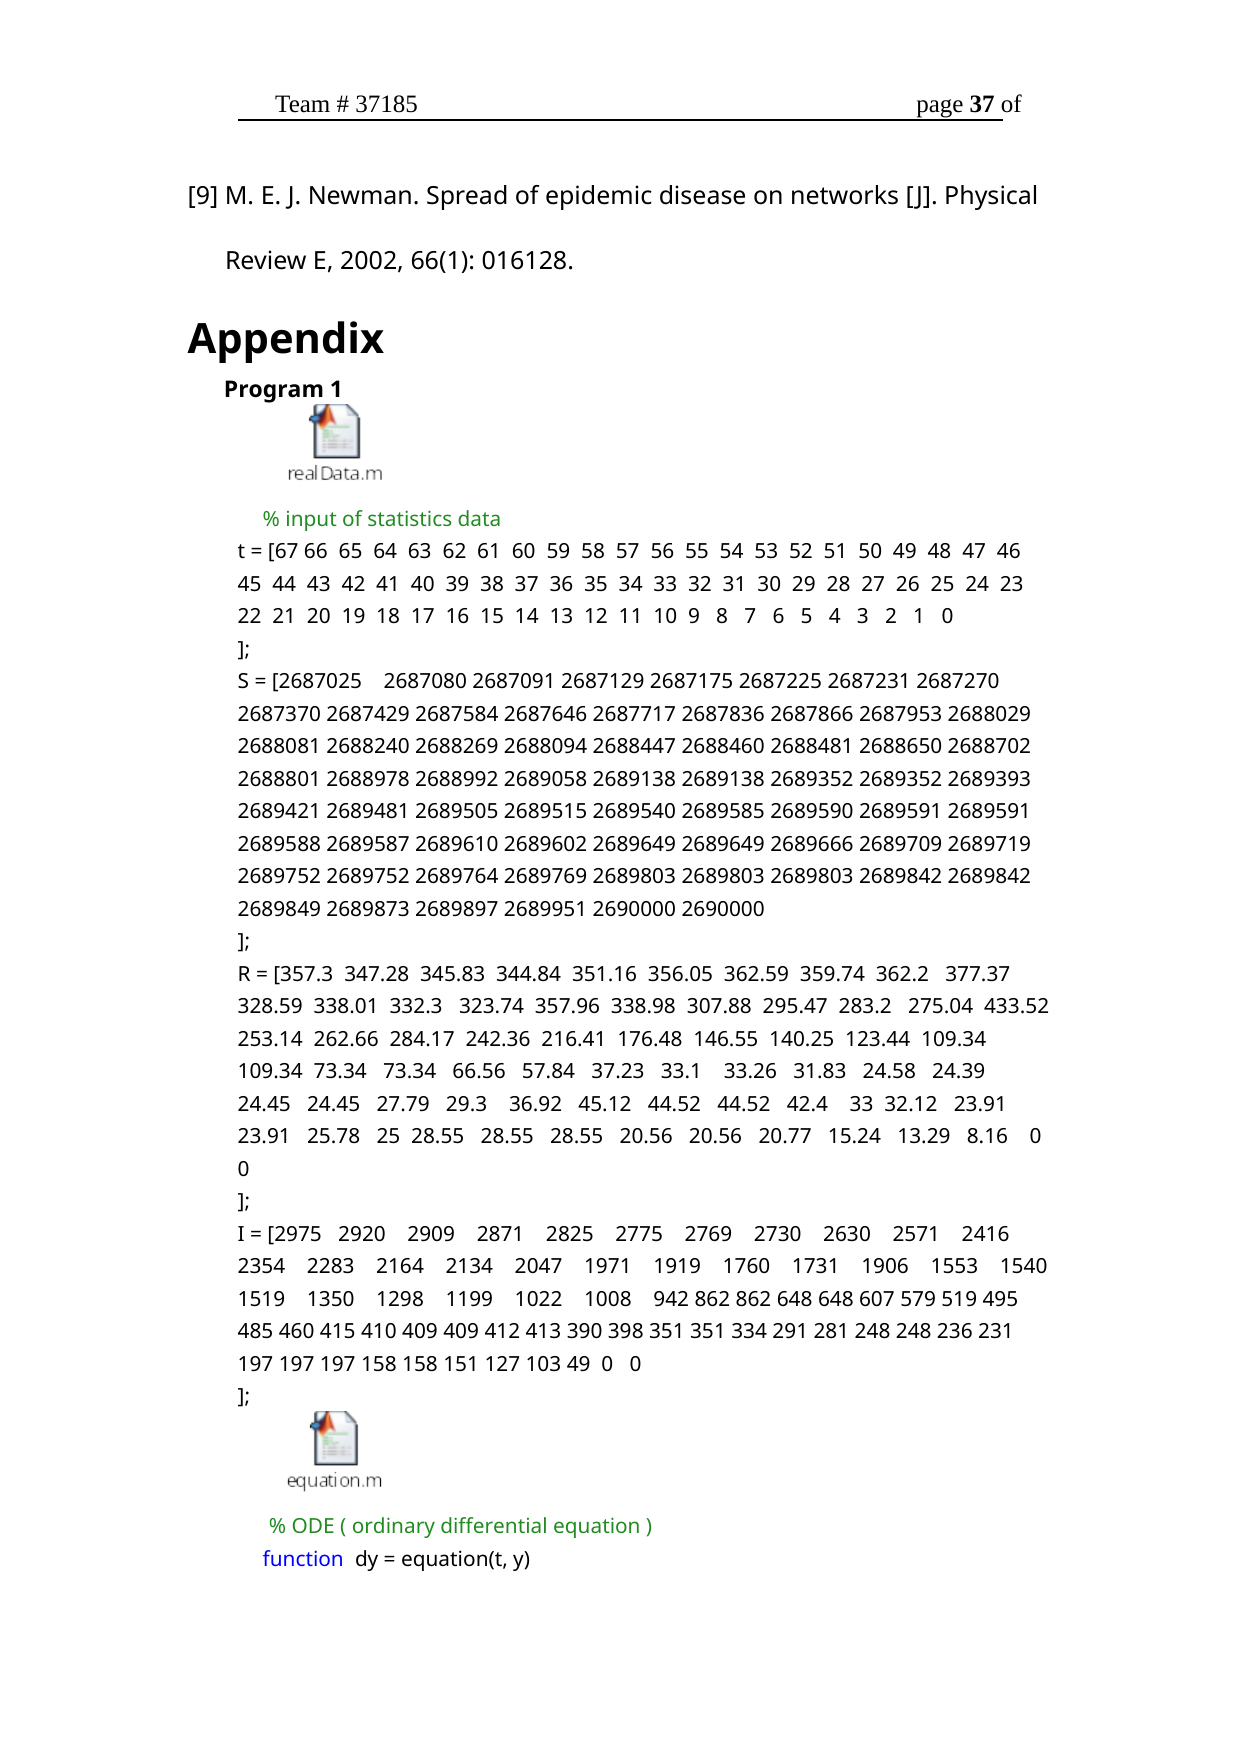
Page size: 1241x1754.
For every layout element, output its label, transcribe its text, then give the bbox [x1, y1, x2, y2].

text I = [2975 2920 2909 2871 2825 2775 2769 2730 2630 2571 2416 2354 2283 2164 2134 2047 1971 1919 1760 1731 1906 1553 1540 1519 1350 1298 1199 1022 1008 942 862 862 648 648 607 579 519 495 485 460 415 410 409 409 412 413 390 398 351 351 334 291 281 248 248 236 231 197 197 197 158 158 151 127 103 49 0 0 [237, 1217, 1053, 1379]
text function dy = equation(t, y) [262, 1542, 1053, 1574]
text ]; [237, 924, 1053, 957]
text S = [2687025 2687080 2687091 2687129 2687175 2687225 2687231 2687270 2687370 2687429 2687584 2687646 2687717 2687836 2687866 2687953 2688029 2688081 2688240 2688269 2688094 2688447 2688460 2688481 2688650 2688702 2688801 2688978 2688992 2689058 2689138 2689138 2689352 2689352 2689393 2689421 2689481 2689505 2689515 2689540 2689585 2689590 2689591 2689591 2689588 2689587 2689610 2689602 2689649 2689649 2689666 2689709 2689719 2689752 2689752 2689764 2689769 2689803 2689803 2689803 2689842 2689842 2689849 2689873 2689897 2689951 2690000 2690000 [237, 664, 1053, 924]
text ]; [237, 1184, 1053, 1217]
text Program 1 [208, 372, 1003, 404]
text ]; [237, 632, 1053, 664]
text % input of statistics data [262, 502, 1053, 534]
text t = [67 66 65 64 63 62 61 60 59 58 57 56 55 54 53 52 51 50 49 48 47 46 45 44 43 42 41 40 39 38 37 36 35 34 33 32 31 30 29 28 27 26 25 24 23 22 21 20 19 18 17 16 15 14 13 12 11 10 9 8 7 6 5 4 3 2 1 0 [237, 534, 1053, 632]
text R = [357.3 347.28 345.83 344.84 351.16 356.05 362.59 359.74 362.2 377.37 328.59 338.01 332.3 323.74 357.96 338.98 307.88 295.47 283.2 275.04 433.52 253.14 262.66 284.17 242.36 216.41 176.48 146.55 140.25 123.44 109.34 109.34 73.34 73.34 66.56 57.84 37.23 33.1 33.26 31.83 24.58 24.39 24.45 24.45 27.79 29.3 36.92 45.12 44.52 44.52 42.4 33 32.12 23.91 23.91 25.78 25 28.55 28.55 28.55 20.56 20.56 20.77 15.24 13.29 8.16 0 0 [237, 957, 1053, 1184]
subtitle Appendix [187, 305, 1053, 370]
text ]; [237, 1379, 1053, 1412]
text [9] M. E. J. Newman. Spread of epidemic disease on networks [J]. Physical Review E, 2002, 66(1): 016128. [187, 162, 1053, 292]
text % ODE ( ordinary differential equation ) [237, 1509, 1003, 1542]
